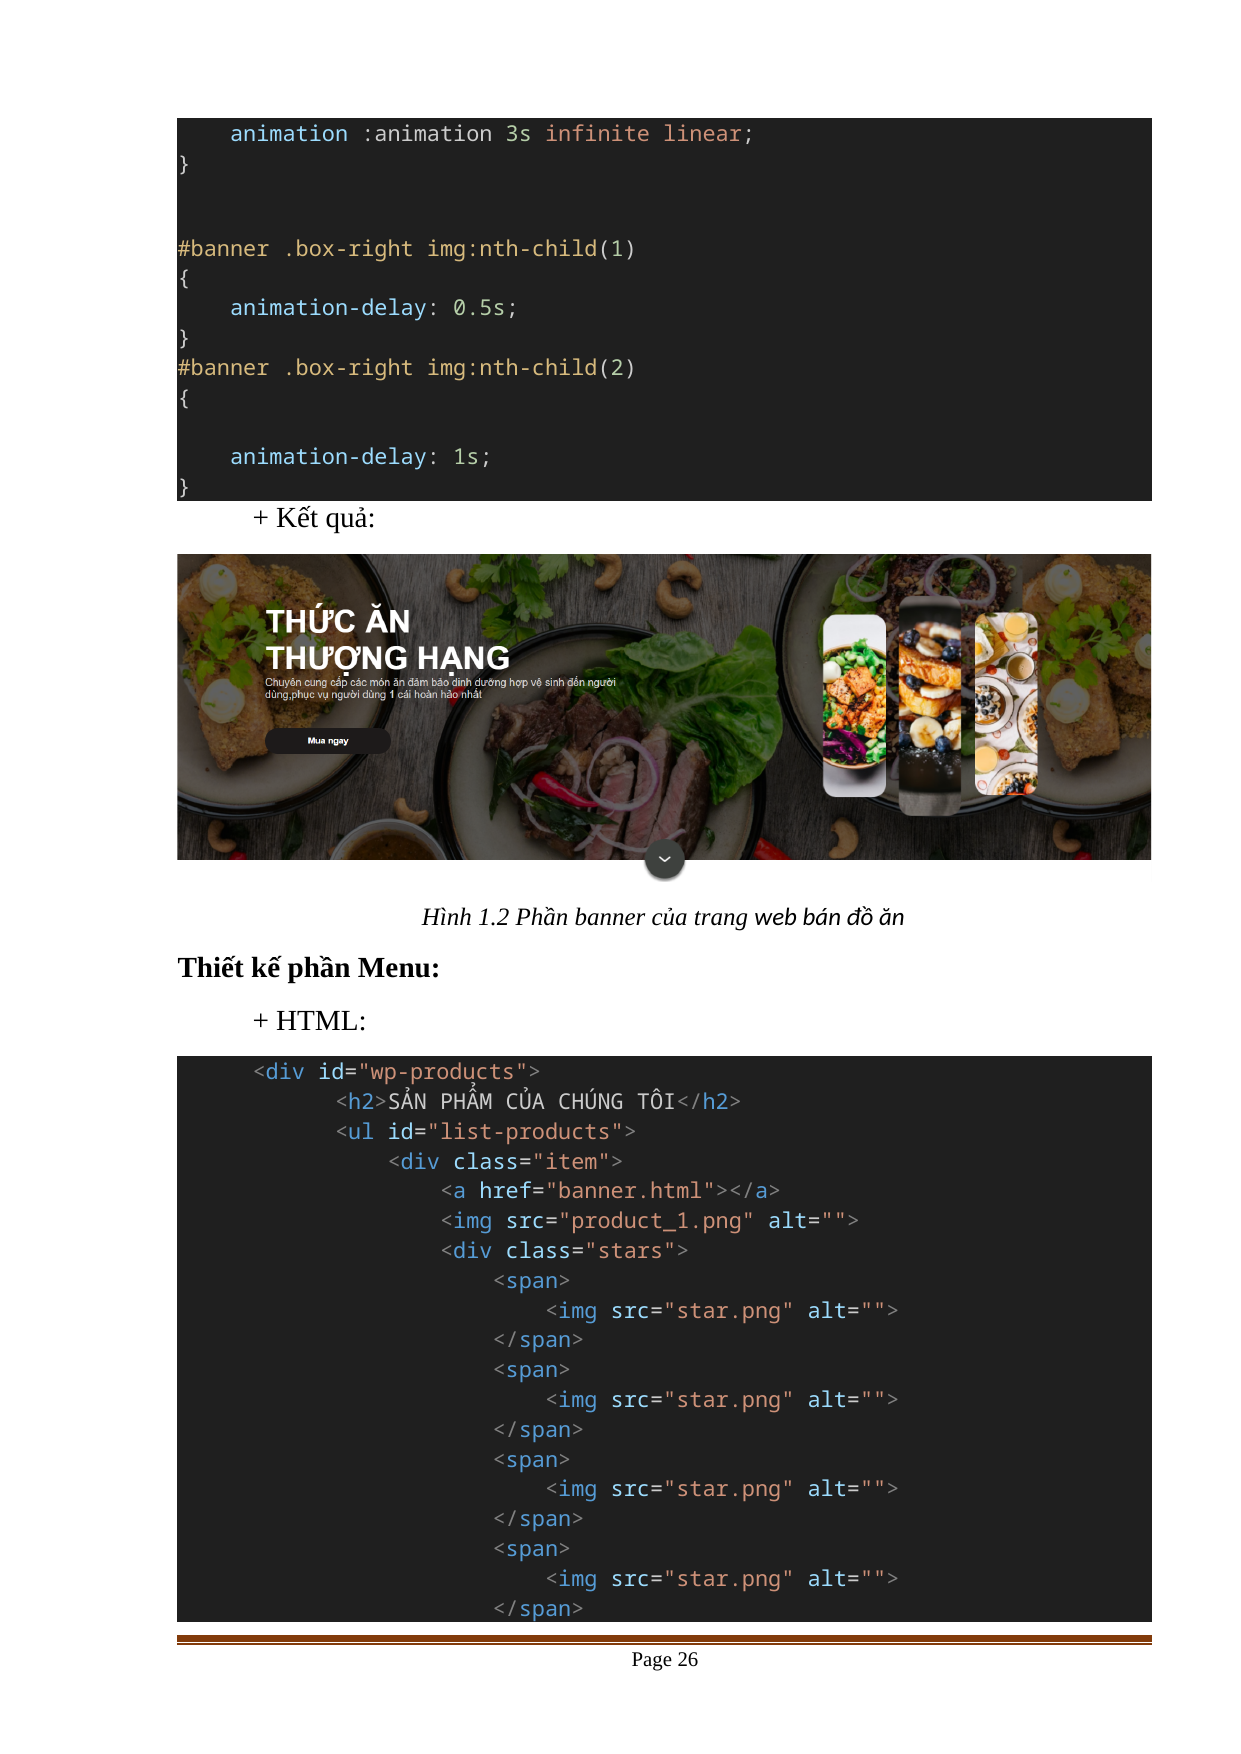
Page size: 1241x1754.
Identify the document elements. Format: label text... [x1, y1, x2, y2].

text <div id="wp-products"> [177, 1056, 1152, 1086]
text <span> [177, 1265, 1152, 1294]
text { [177, 381, 1152, 411]
text } [177, 471, 1152, 501]
text </span> [177, 1592, 1152, 1622]
text animation-delay: 1s; [177, 441, 1152, 471]
text + HTML: [177, 1003, 1152, 1037]
text + Kết quả: [177, 501, 1152, 534]
text <span> [177, 1354, 1152, 1384]
text <img src="star.png" alt=""> [177, 1563, 1152, 1592]
text Hình 1.2 Phần banner của trang web bán đồ ăn [177, 901, 1152, 932]
text <img src="star.png" alt=""> [177, 1294, 1152, 1324]
text <div class="stars"> [177, 1235, 1152, 1265]
picture [177, 553, 1152, 882]
text <span> [177, 1533, 1152, 1563]
text <img src="star.png" alt=""> [177, 1384, 1152, 1414]
text } [177, 148, 1152, 178]
text </span> [177, 1503, 1152, 1533]
text </span> [177, 1414, 1152, 1443]
text <ul id="list-products"> [177, 1116, 1152, 1146]
text #banner .box-right img:nth-child(2) [177, 352, 1152, 381]
text <span> [177, 1443, 1152, 1473]
text <h2>SẢN PHẨM CỦA CHÚNG TÔI</h2> [177, 1086, 1152, 1116]
text </span> [177, 1324, 1152, 1354]
text animation-delay: 0.5s; [177, 292, 1152, 322]
text <div class="item"> [177, 1146, 1152, 1175]
text Thiết kế phần Menu: [177, 951, 1152, 984]
text } [177, 322, 1152, 352]
text animation :animation 3s infinite linear; [177, 118, 1152, 148]
text <img src="star.png" alt=""> [177, 1473, 1152, 1503]
text <img src="product_1.png" alt=""> [177, 1205, 1152, 1235]
text <a href="banner.html"></a> [177, 1175, 1152, 1205]
text { [177, 262, 1152, 292]
text #banner .box-right img:nth-child(1) [177, 232, 1152, 262]
